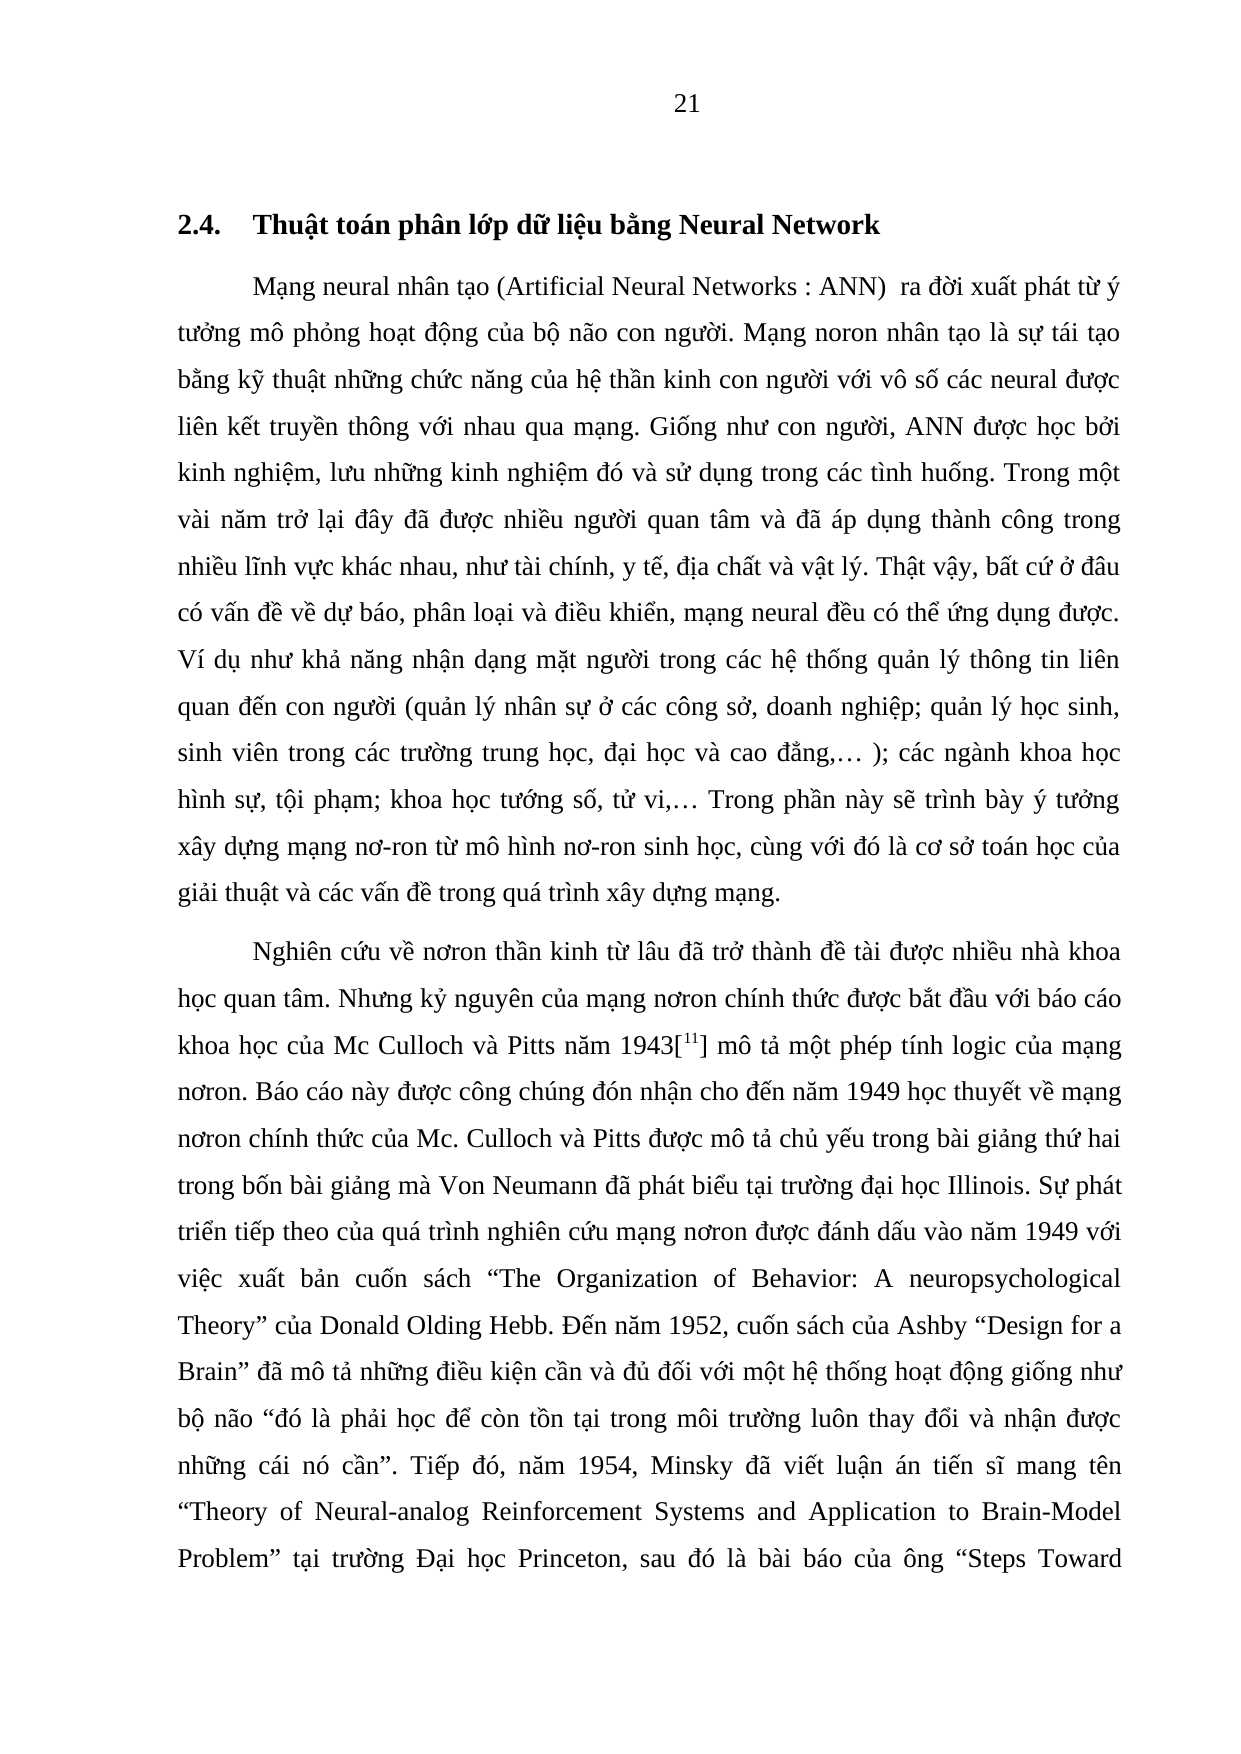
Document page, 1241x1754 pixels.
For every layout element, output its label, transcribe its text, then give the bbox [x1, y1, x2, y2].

subtitle Thuật toán phân lớp dữ liệu bằng Neural Network [177, 207, 1122, 240]
text Mạng neural nhân tạo (Artificial Neural Networks : ANN) ra đời xuất phát từ ý tưởng mô phỏng hoạt động của bộ não con người. Mạng noron nhân tạo là sự tái tạo bằng kỹ thuật những chức năng của hệ thần kinh con người với vô số các neural được liên kết truyền thông với nhau qua mạng. Giống như con người, ANN được học bởi kinh nghiệm, lưu những kinh nghiệm đó và sử dụng trong các tình huống. Trong một vài năm trở lại đây đã được nhiều người quan tâm và đã áp dụng thành công trong nhiều lĩnh vực khác nhau, như tài chính, y tế, địa chất và vật lý. Thật vậy, bất cứ ở đâu có vấn đề về dự báo, phân loại và điều khiển, mạng neural đều có thể ứng dụng được. Ví dụ như khả năng nhận dạng mặt người trong các hệ thống quản lý thông tin liên quan đến con người (quản lý nhân sự ở các công sở, doanh nghiệp; quản lý học sinh, sinh viên trong các trường trung học, đại học và cao đẳng,… ); các ngành khoa học hình sự, tội phạm; khoa học tướng số, tử vi,… Trong phần này sẽ trình bày ý tưởng xây dựng mạng nơ-ron từ mô hình nơ-ron sinh học, cùng với đó là cơ sở toán học của giải thuật và các vấn đề trong quá trình xây dựng mạng. [177, 269, 1122, 907]
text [177, 935, 1122, 1573]
